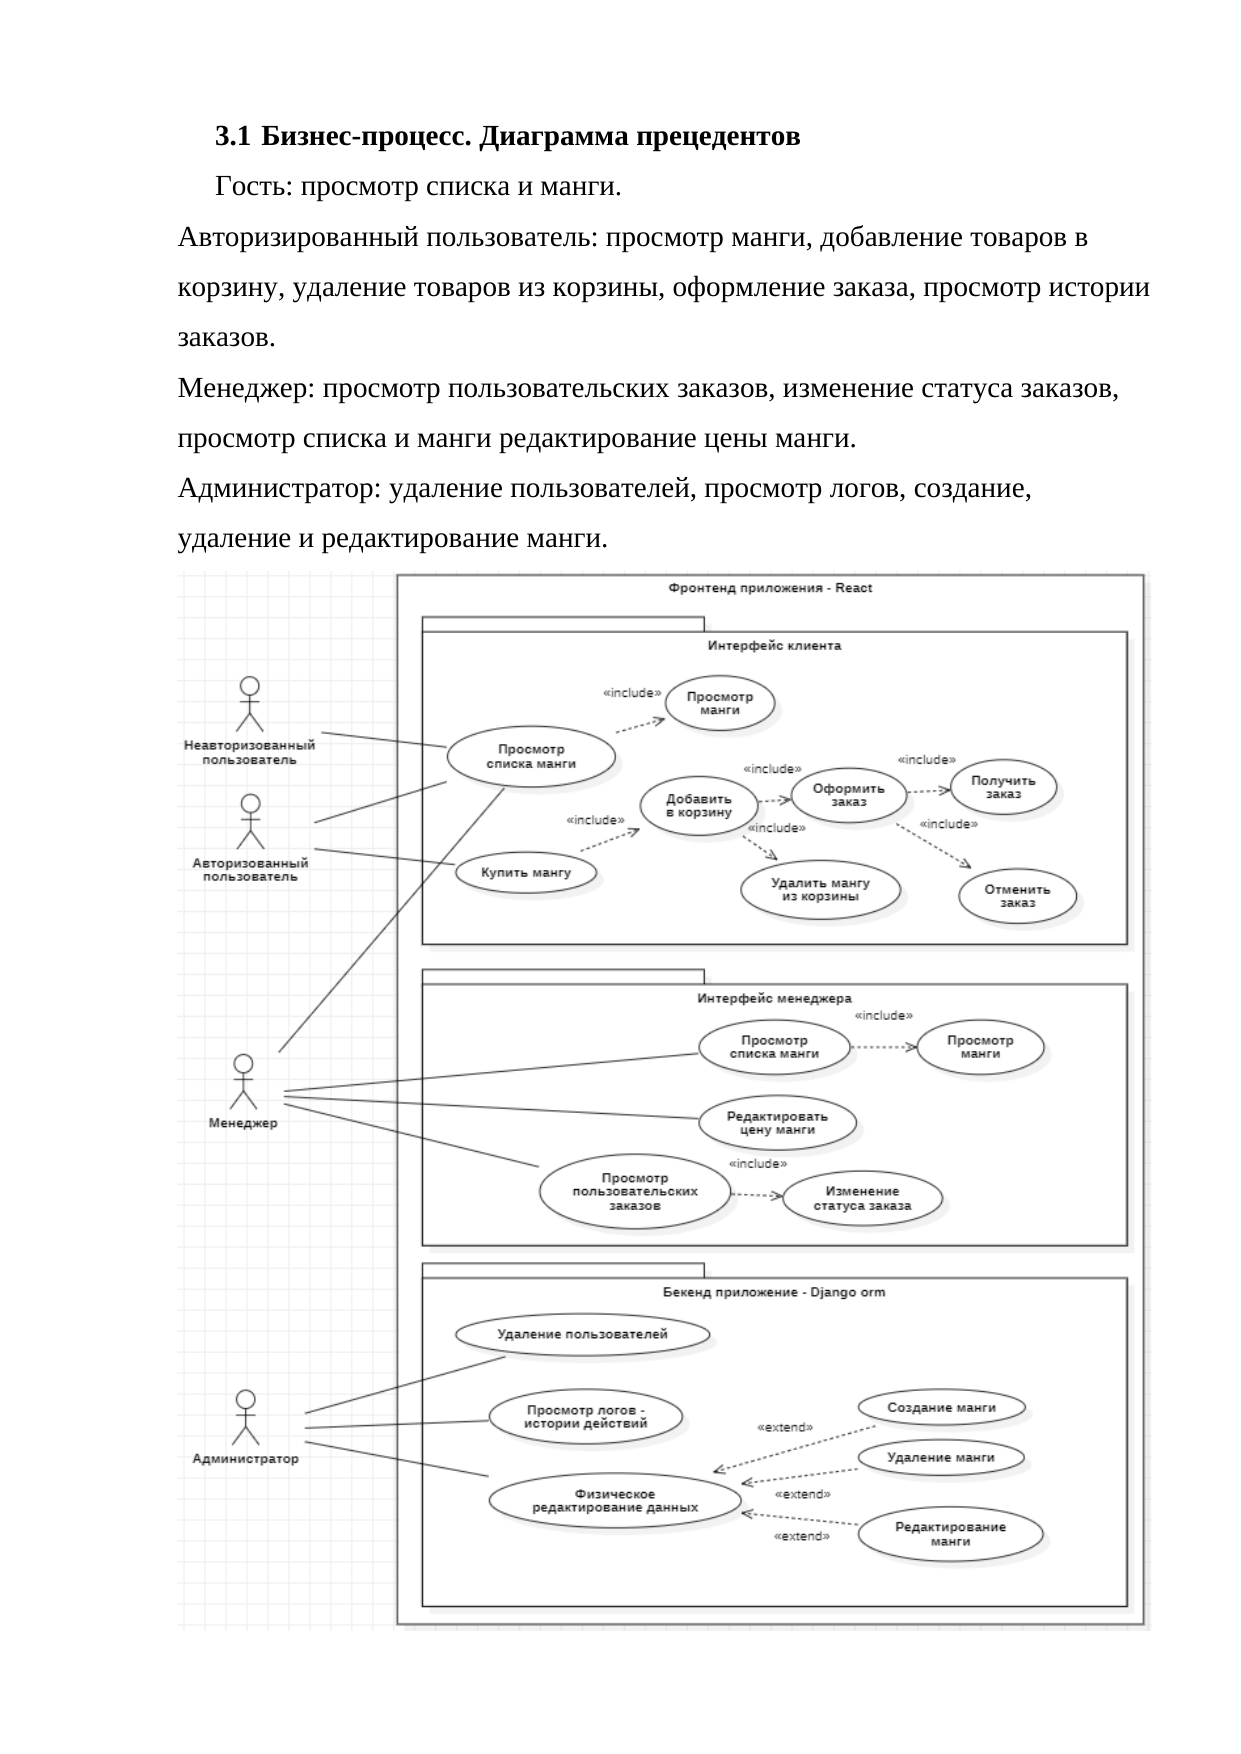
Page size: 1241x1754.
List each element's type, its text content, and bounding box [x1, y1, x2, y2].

picture [177, 571, 1152, 1631]
text Авторизированный пользователь: просмотр манги, добавление товаров в корзину, удаление товаров из корзины, оформление заказа, просмотр истории заказов. Менеджер: просмотр пользовательских заказов, изменение статуса заказов, просмотр списка и манги редактирование цены манги. Администратор: удаление пользователей, просмотр логов, создание, удаление и редактирование манги. [177, 219, 1152, 554]
text Гость: просмотр списка и манги. [177, 168, 1152, 202]
list Бизнес-процесс. Диаграмма прецедентов [215, 118, 1152, 152]
